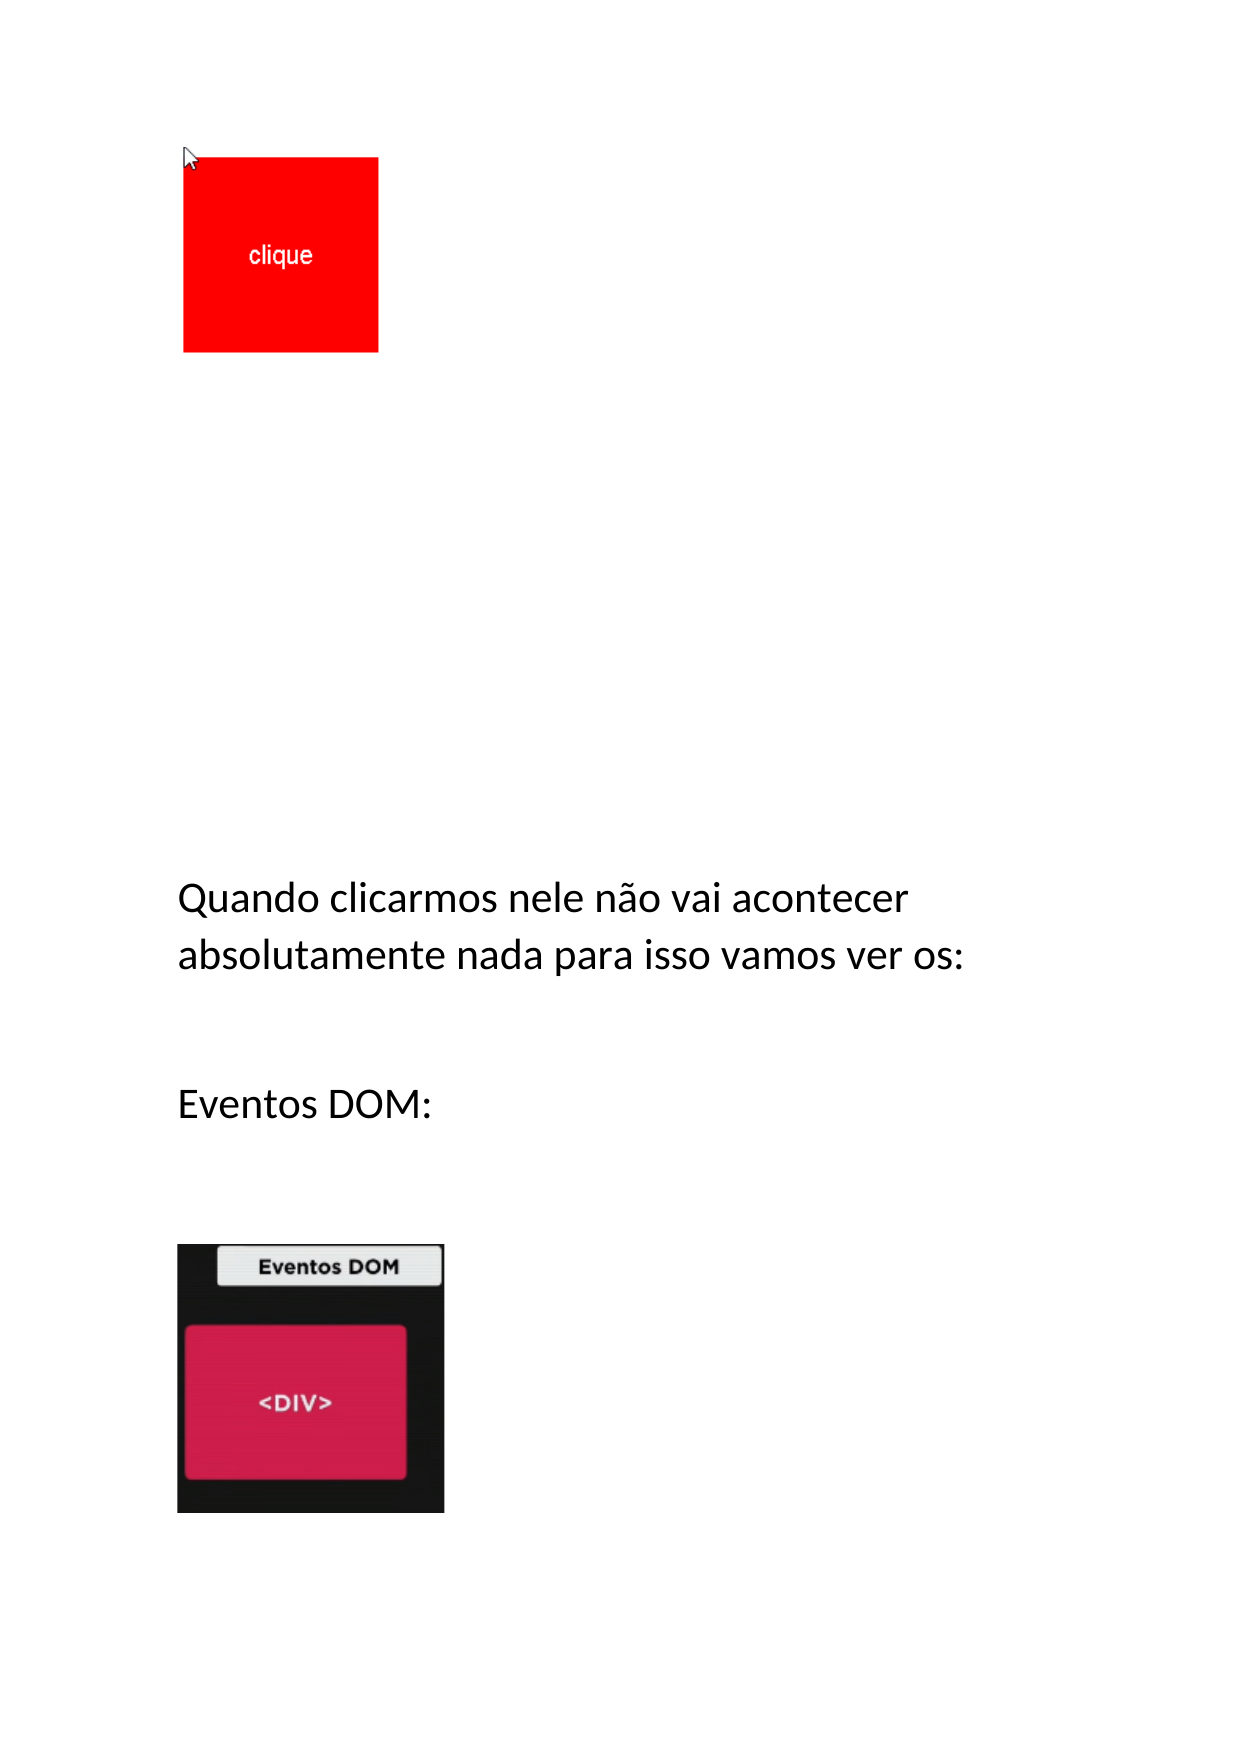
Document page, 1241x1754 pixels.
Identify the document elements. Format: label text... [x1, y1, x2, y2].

picture [177, 147, 1063, 777]
text Quando clicarmos nele não vai acontecer absolutamente nada para isso vamos ver os: [177, 869, 1063, 981]
text Eventos DOM: [177, 1076, 1063, 1129]
picture [177, 1244, 445, 1513]
